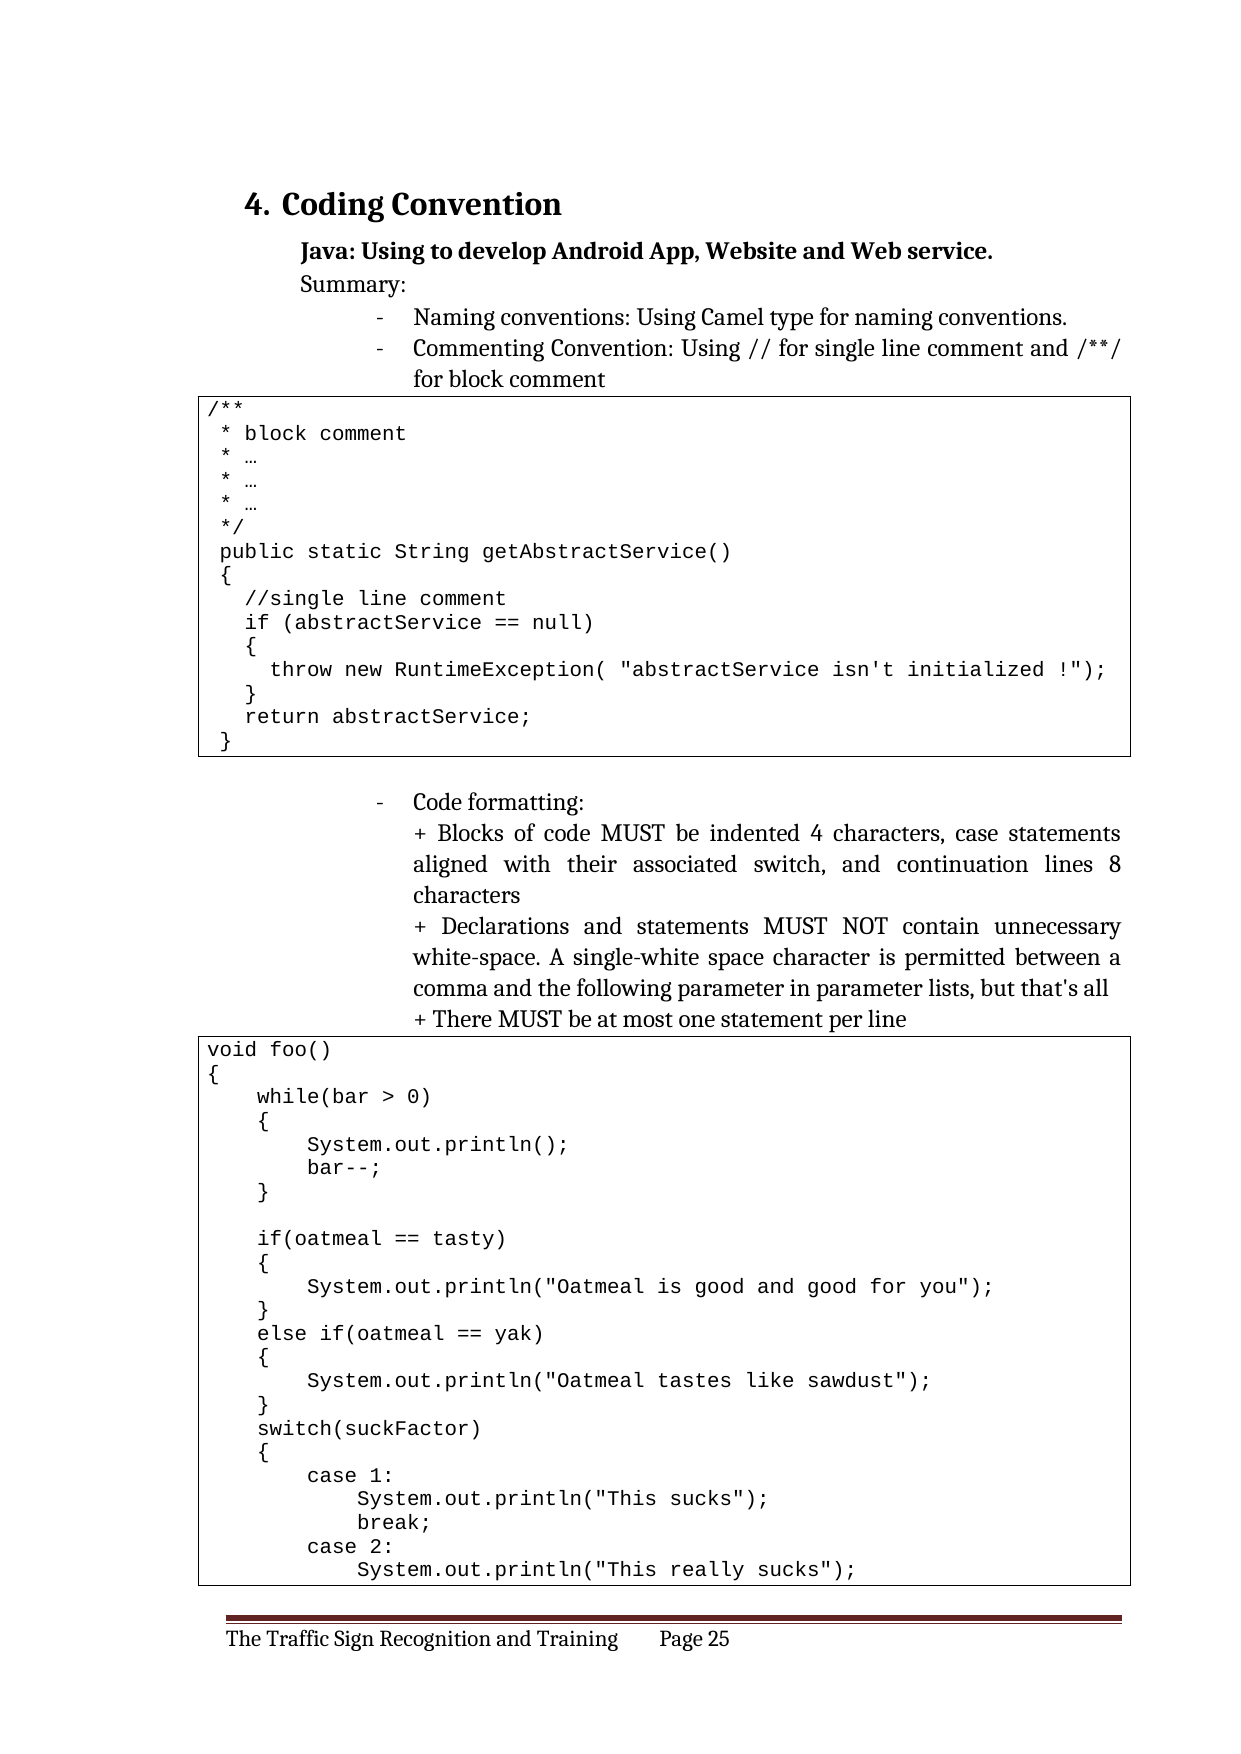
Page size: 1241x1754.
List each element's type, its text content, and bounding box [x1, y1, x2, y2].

list + There MUST be at most one statement per line [413, 1005, 1122, 1034]
text } [199, 727, 1130, 756]
list + Declarations and statements MUST NOT contain unnecessary white-space. A single-white space character is permitted between a comma and the following parameter in parameter lists, but that's all [413, 912, 1122, 1003]
text /** [199, 397, 1130, 422]
text } [207, 1181, 1122, 1205]
text public static String getAbstractService() [207, 541, 1122, 564]
text { [207, 1347, 1122, 1370]
text Summary: [301, 269, 1122, 298]
text * … [207, 470, 1122, 493]
text System.out.println("This sucks"); [207, 1488, 1122, 1512]
text Java: Using to develop Android App, Website and Web service. [301, 237, 1122, 265]
text while(bar > 0) [207, 1086, 1122, 1110]
list Naming conventions: Using Camel type for naming conventions. [376, 303, 1122, 331]
text System.out.println(); [207, 1134, 1122, 1157]
text { [207, 1110, 1122, 1134]
text * … [207, 446, 1122, 470]
text void foo() [199, 1037, 1130, 1063]
text throw new RuntimeException( "abstractService isn't initialized !"); [207, 659, 1122, 683]
text { [207, 1441, 1122, 1465]
subtitle Coding Convention [244, 186, 1122, 224]
text { [207, 564, 1122, 588]
text { [207, 635, 1122, 659]
text } [207, 683, 1122, 706]
text if(oatmeal == tasty) [207, 1228, 1122, 1252]
text switch(suckFactor) [207, 1417, 1122, 1441]
text //single line comment [207, 588, 1122, 612]
text if (abstractService == null) [207, 612, 1122, 635]
text } [207, 1299, 1122, 1323]
text case 1: [207, 1465, 1122, 1488]
text } [207, 1394, 1122, 1417]
text System.out.println("Oatmeal tastes like sawdust"); [207, 1370, 1122, 1394]
list + Blocks of code MUST be indented 4 characters, case statements aligned with their associated switch, and continuation lines 8 characters [413, 819, 1122, 909]
text return abstractService; [207, 706, 1122, 727]
text * … [207, 493, 1122, 517]
list Commenting Convention: Using // for single line comment and /**/ for block comment [376, 334, 1122, 393]
list Code formatting: [376, 788, 1122, 816]
text * block comment [207, 422, 1122, 446]
text bar--; [207, 1157, 1122, 1181]
text System.out.println("This really sucks"); [199, 1556, 1130, 1585]
text else if(oatmeal == yak) [207, 1323, 1122, 1347]
text { [207, 1063, 1122, 1086]
text case 2: [207, 1536, 1122, 1556]
text System.out.println("Oatmeal is good and good for you"); [207, 1276, 1122, 1299]
text */ [207, 517, 1122, 541]
text break; [207, 1512, 1122, 1536]
text { [207, 1252, 1122, 1276]
